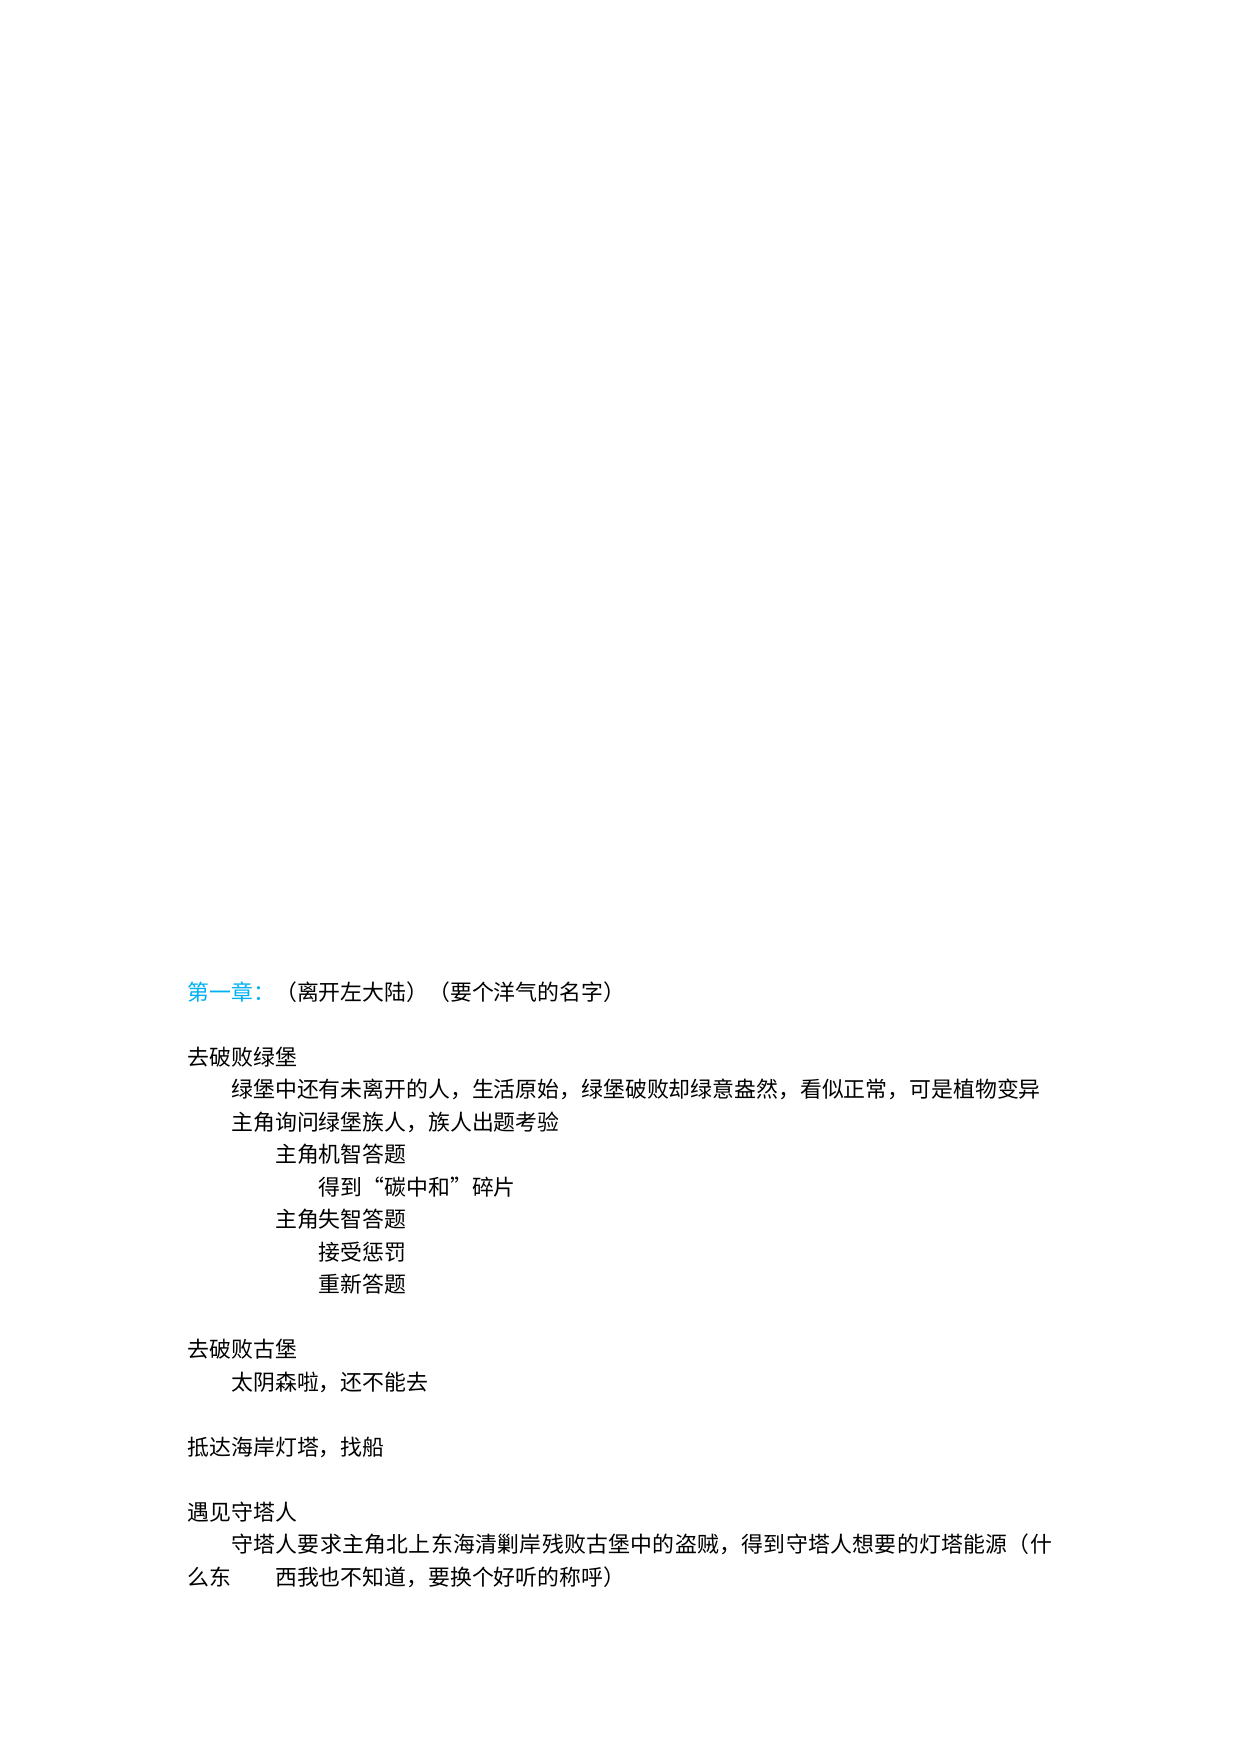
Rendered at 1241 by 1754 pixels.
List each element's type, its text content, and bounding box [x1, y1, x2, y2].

text 抵达海岸灯塔，找船 [187, 1429, 1053, 1462]
text 主角机智答题 [231, 1137, 1053, 1169]
text 接受惩罚 [275, 1234, 1053, 1267]
text 主角询问绿堡族人，族人出题考验 [187, 1104, 1053, 1137]
text 重新答题 [275, 1267, 1053, 1299]
text 去破败古堡 [187, 1332, 1053, 1364]
text 第一章：（离开左大陆）（要个洋气的名字） [187, 974, 1053, 1007]
text 绿堡中还有未离开的人，生活原始，绿堡破败却绿意盎然，看似正常，可是植物变异 [187, 1072, 1053, 1104]
text 太阴森啦，还不能去 [187, 1364, 1053, 1397]
text 主角失智答题 [231, 1202, 1053, 1234]
text 守塔人要求主角北上东海清剿岸残败古堡中的盗贼，得到守塔人想要的灯塔能源（什么东 西我也不知道，要换个好听的称呼） [187, 1527, 1053, 1592]
text 得到“碳中和”碎片 [275, 1169, 1053, 1202]
text 遇见守塔人 [187, 1494, 1053, 1527]
text 去破败绿堡 [187, 1039, 1053, 1072]
